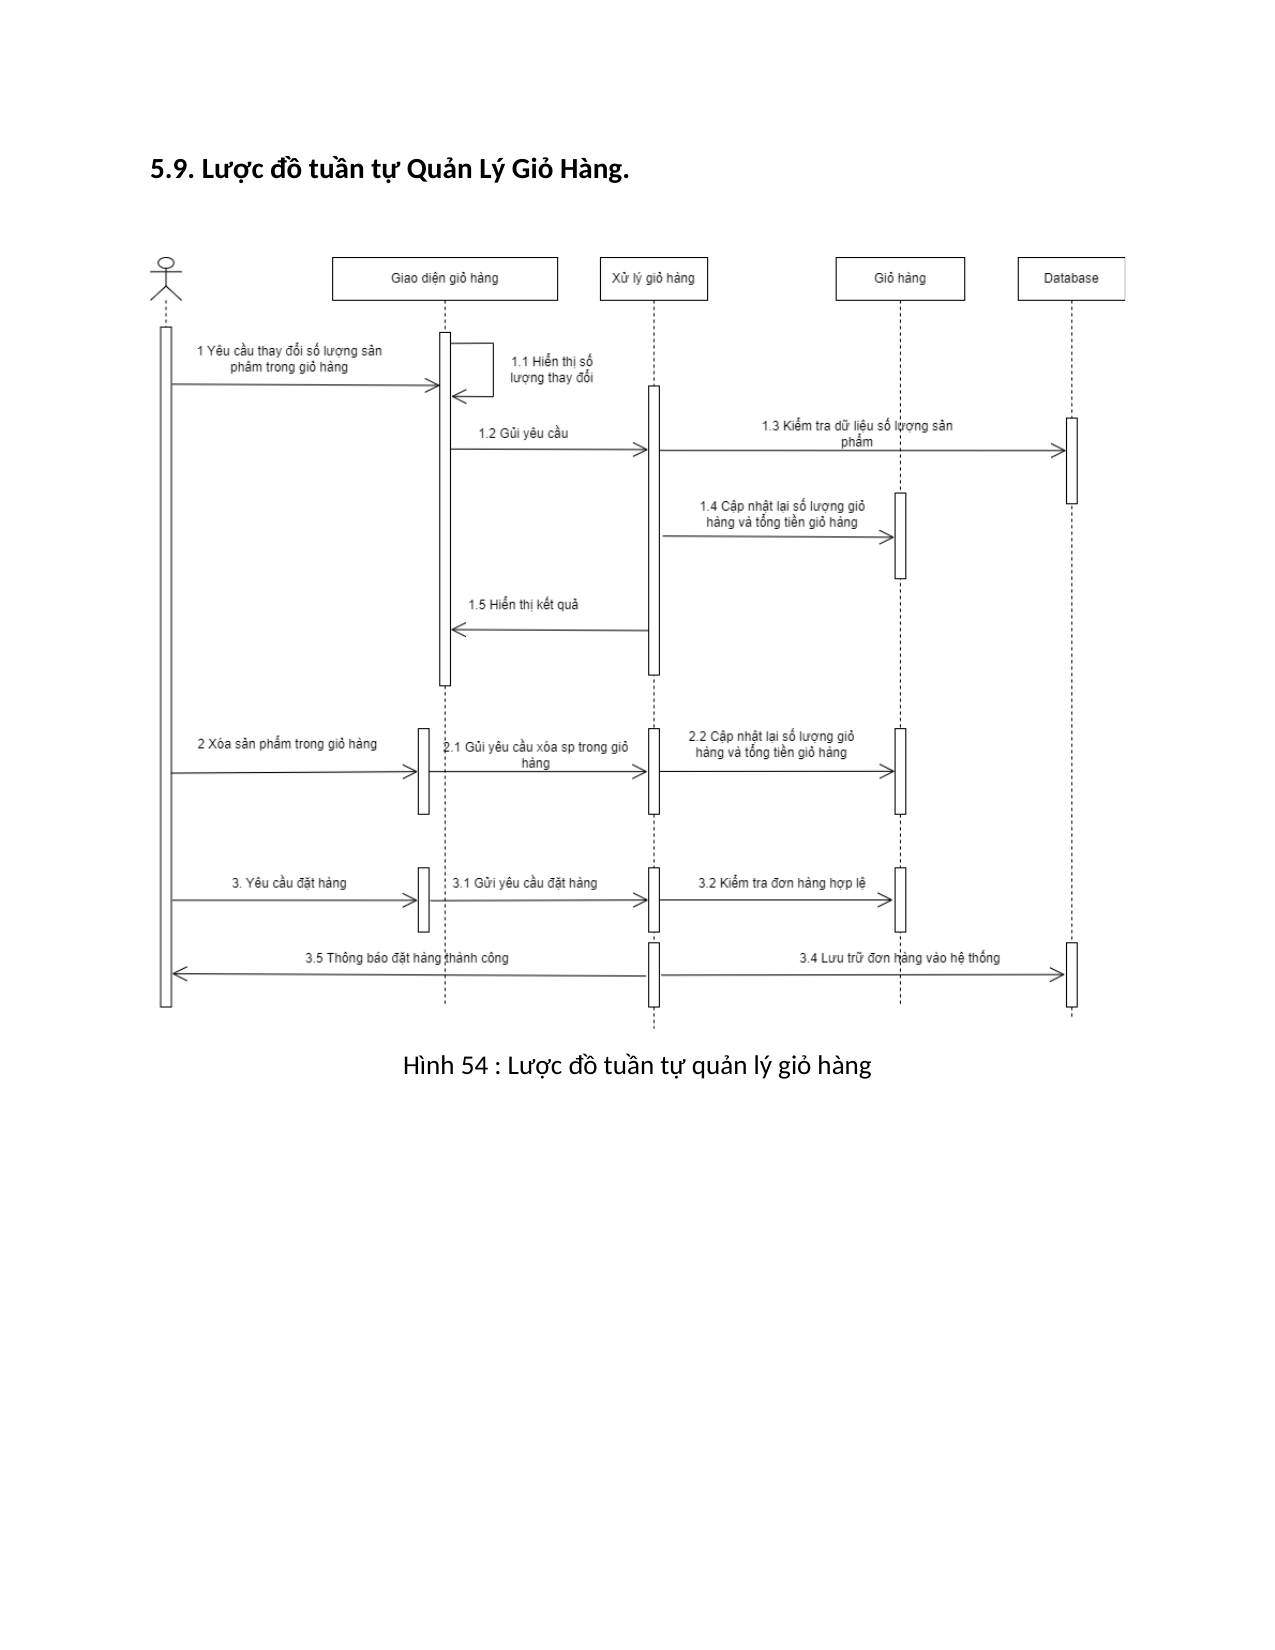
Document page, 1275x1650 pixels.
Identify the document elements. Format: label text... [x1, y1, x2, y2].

text Hình 54 : Lược đồ tuần tự quản lý giỏ hàng [150, 1048, 1125, 1081]
text 5.9. Lược đồ tuần tự Quản Lý Giỏ Hàng. [150, 150, 1125, 186]
picture [150, 257, 1125, 1029]
